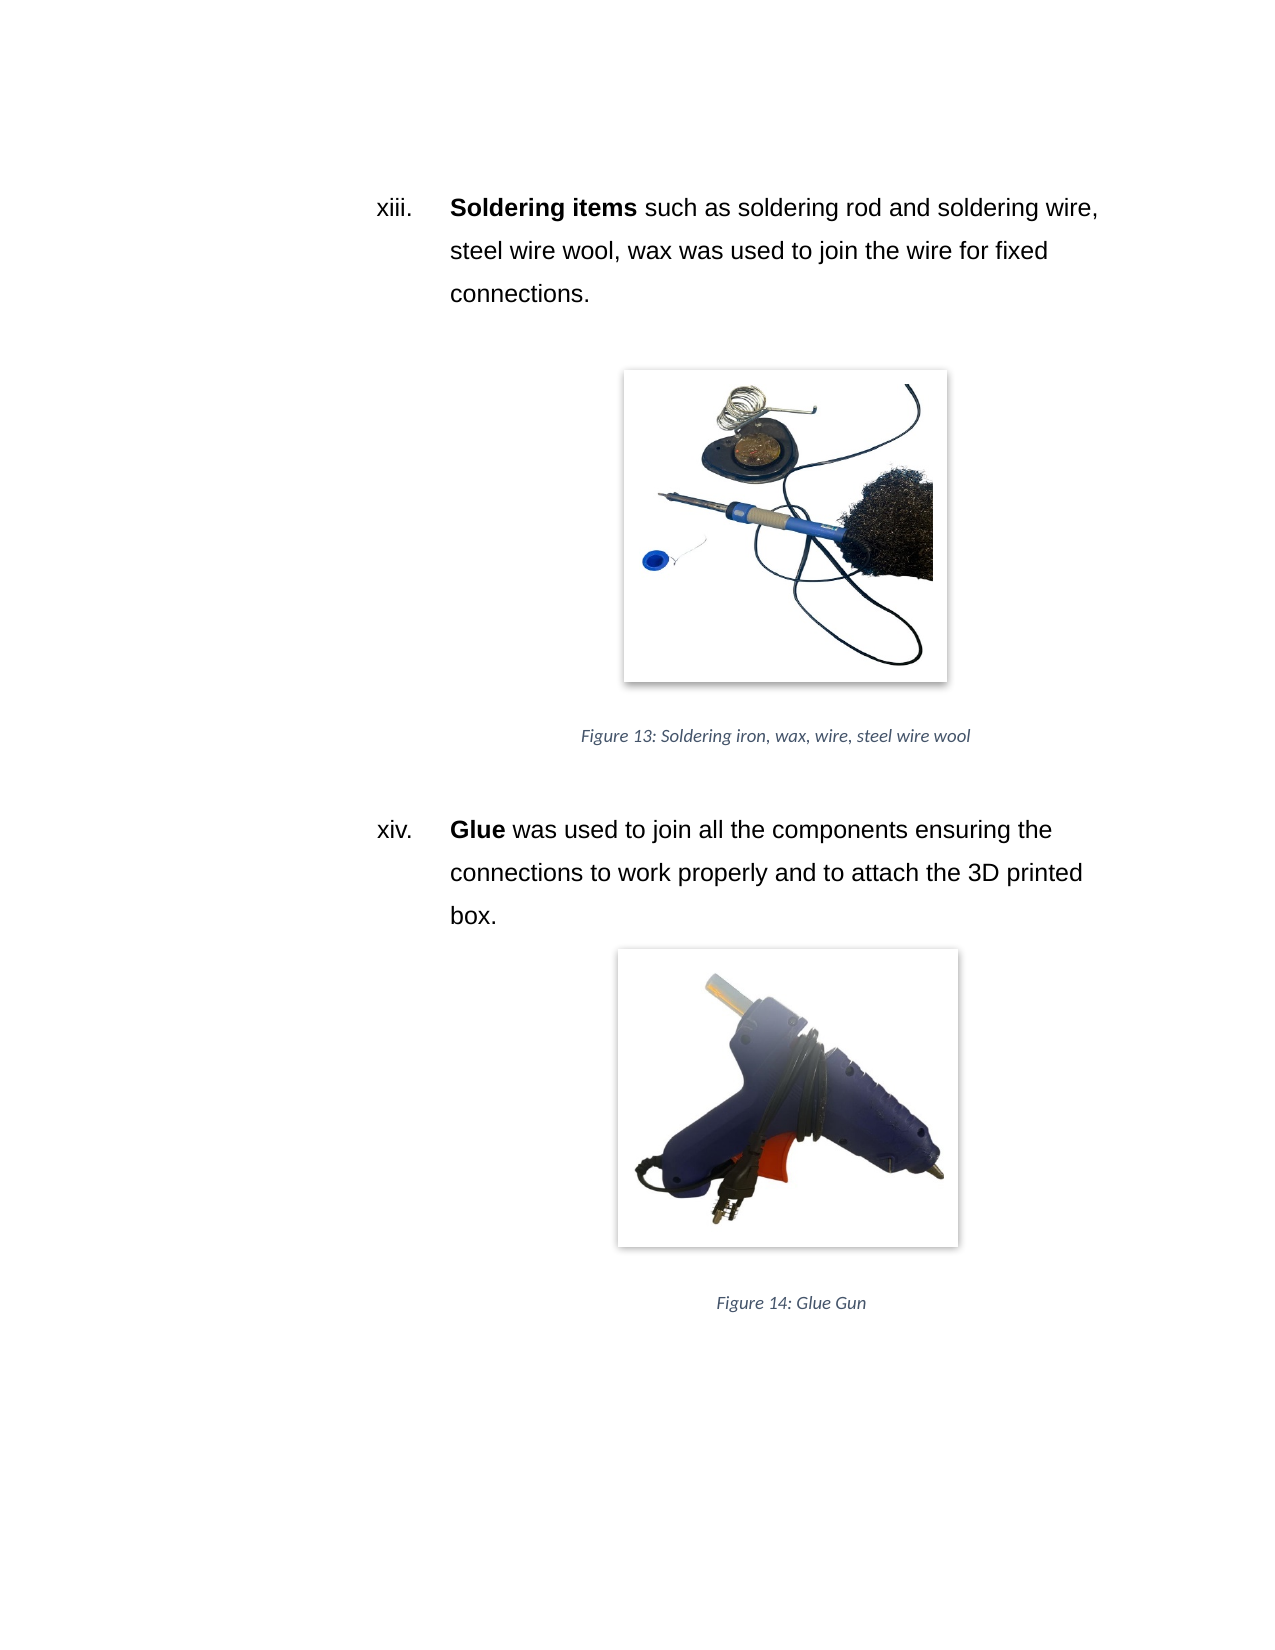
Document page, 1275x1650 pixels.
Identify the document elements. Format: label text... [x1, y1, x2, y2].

list Glue was used to join all the components ensuring the connections to work properly and to attach the 3D printed box. [412, 815, 1125, 930]
picture [639, 384, 933, 668]
list Soldering items such as soldering rod and soldering wire, steel wire wool, wax was used to join the wire for fixed connections. [412, 193, 1125, 308]
picture [633, 963, 944, 1232]
